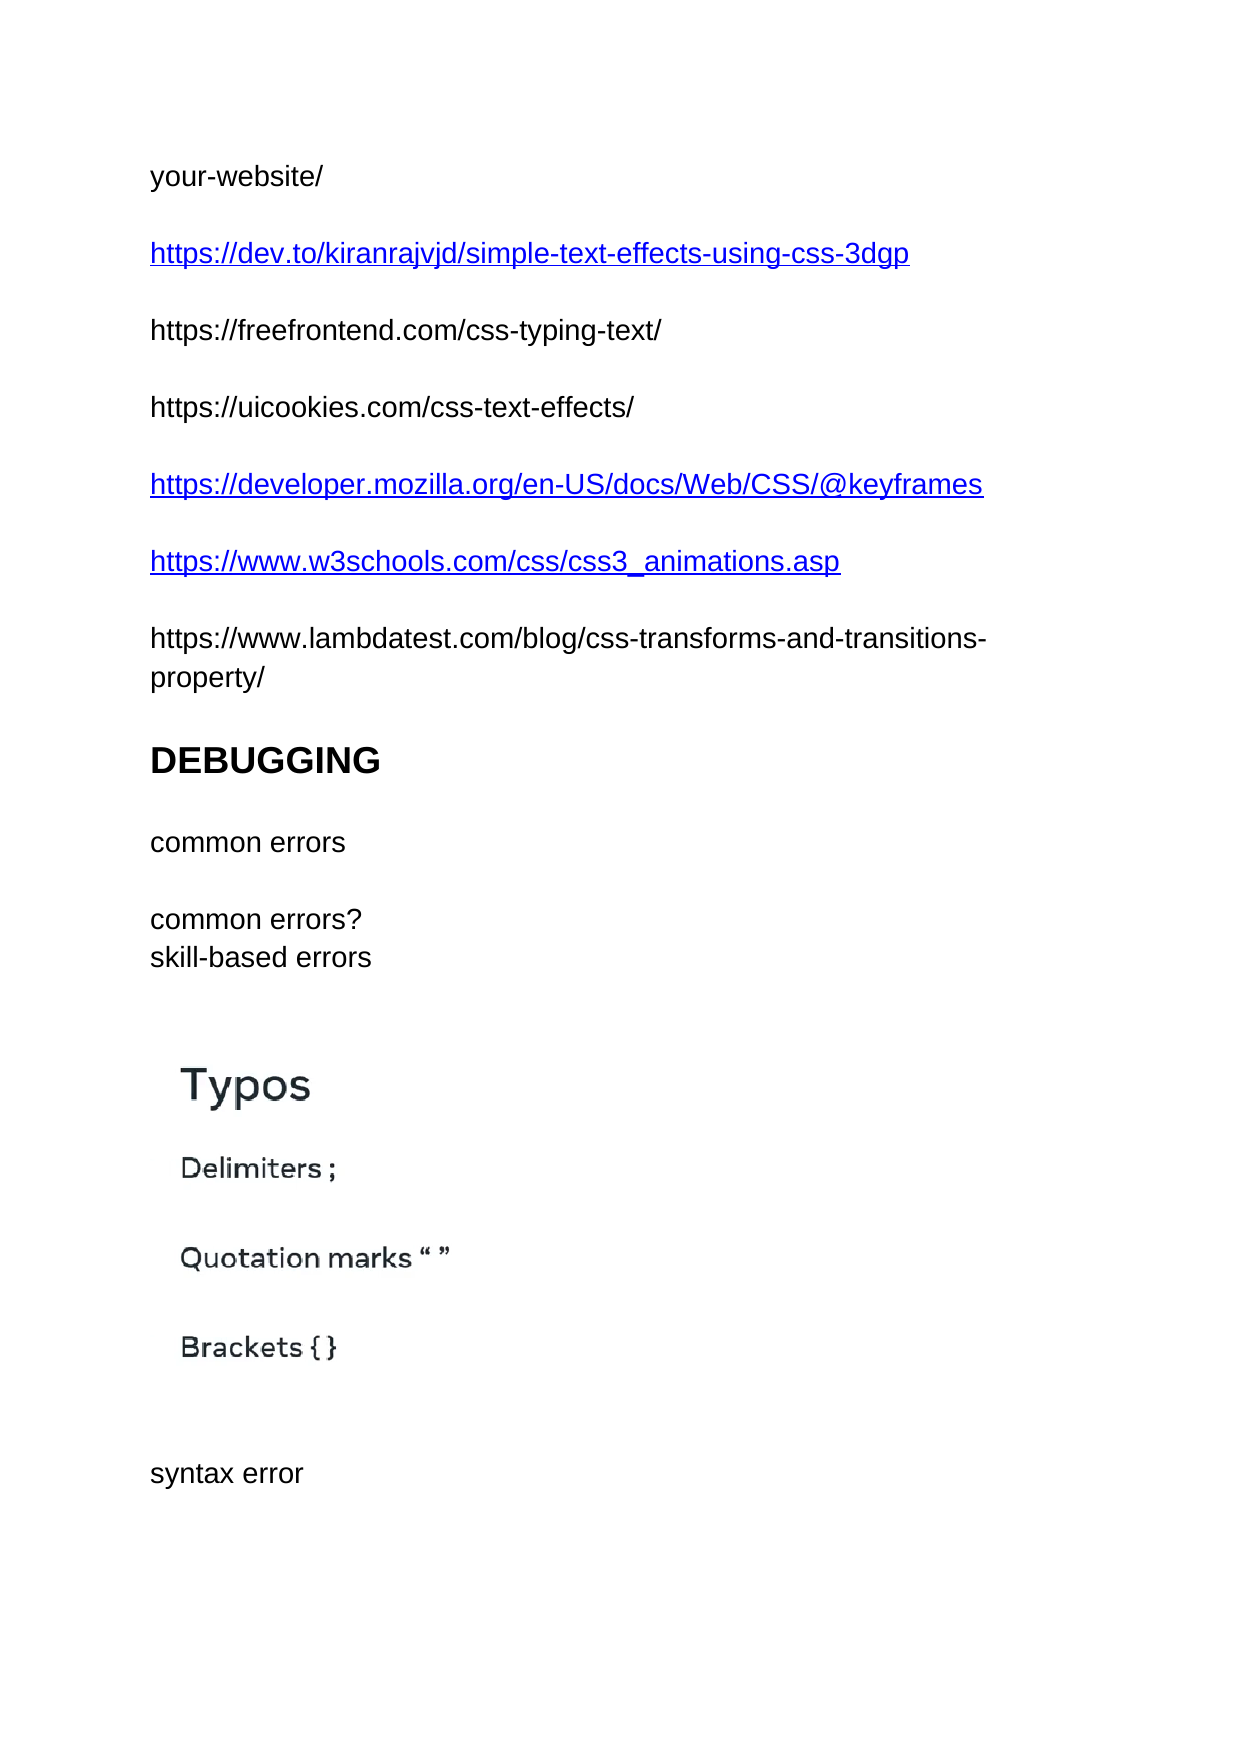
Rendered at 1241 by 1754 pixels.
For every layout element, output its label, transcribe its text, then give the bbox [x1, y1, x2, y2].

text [150, 158, 1090, 1006]
picture [150, 1031, 485, 1413]
